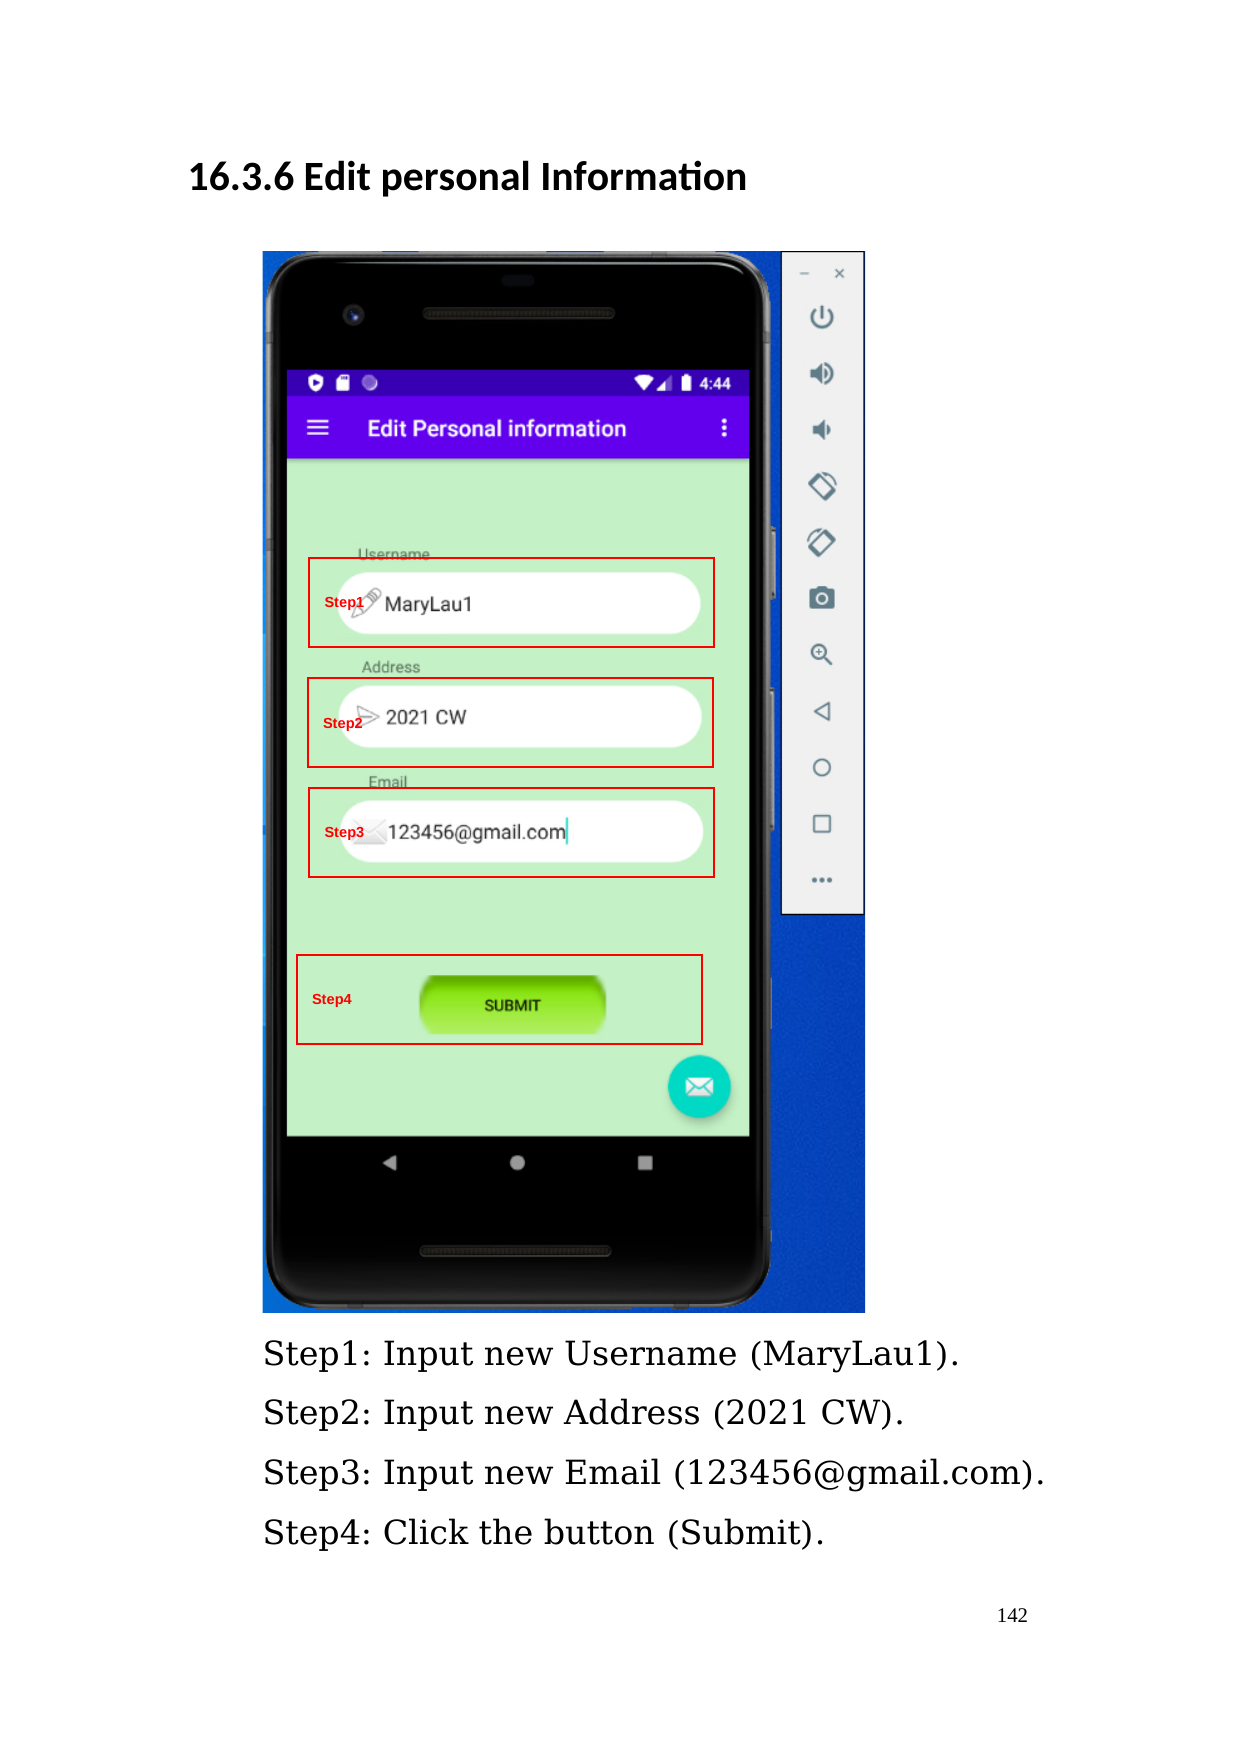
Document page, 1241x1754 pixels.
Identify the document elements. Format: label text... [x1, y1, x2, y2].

text Step4: Click the button (Submit). [187, 1511, 1053, 1551]
text Step3: Input new Email (123456@gmail.com). [187, 1451, 1053, 1491]
picture [262, 251, 866, 1313]
text Step2: Input new Address (2021 CW). [187, 1392, 1053, 1432]
text 16.3.6 Edit personal Information [187, 150, 1053, 201]
text Step1: Input new Username (MaryLau1). [187, 1332, 1053, 1372]
